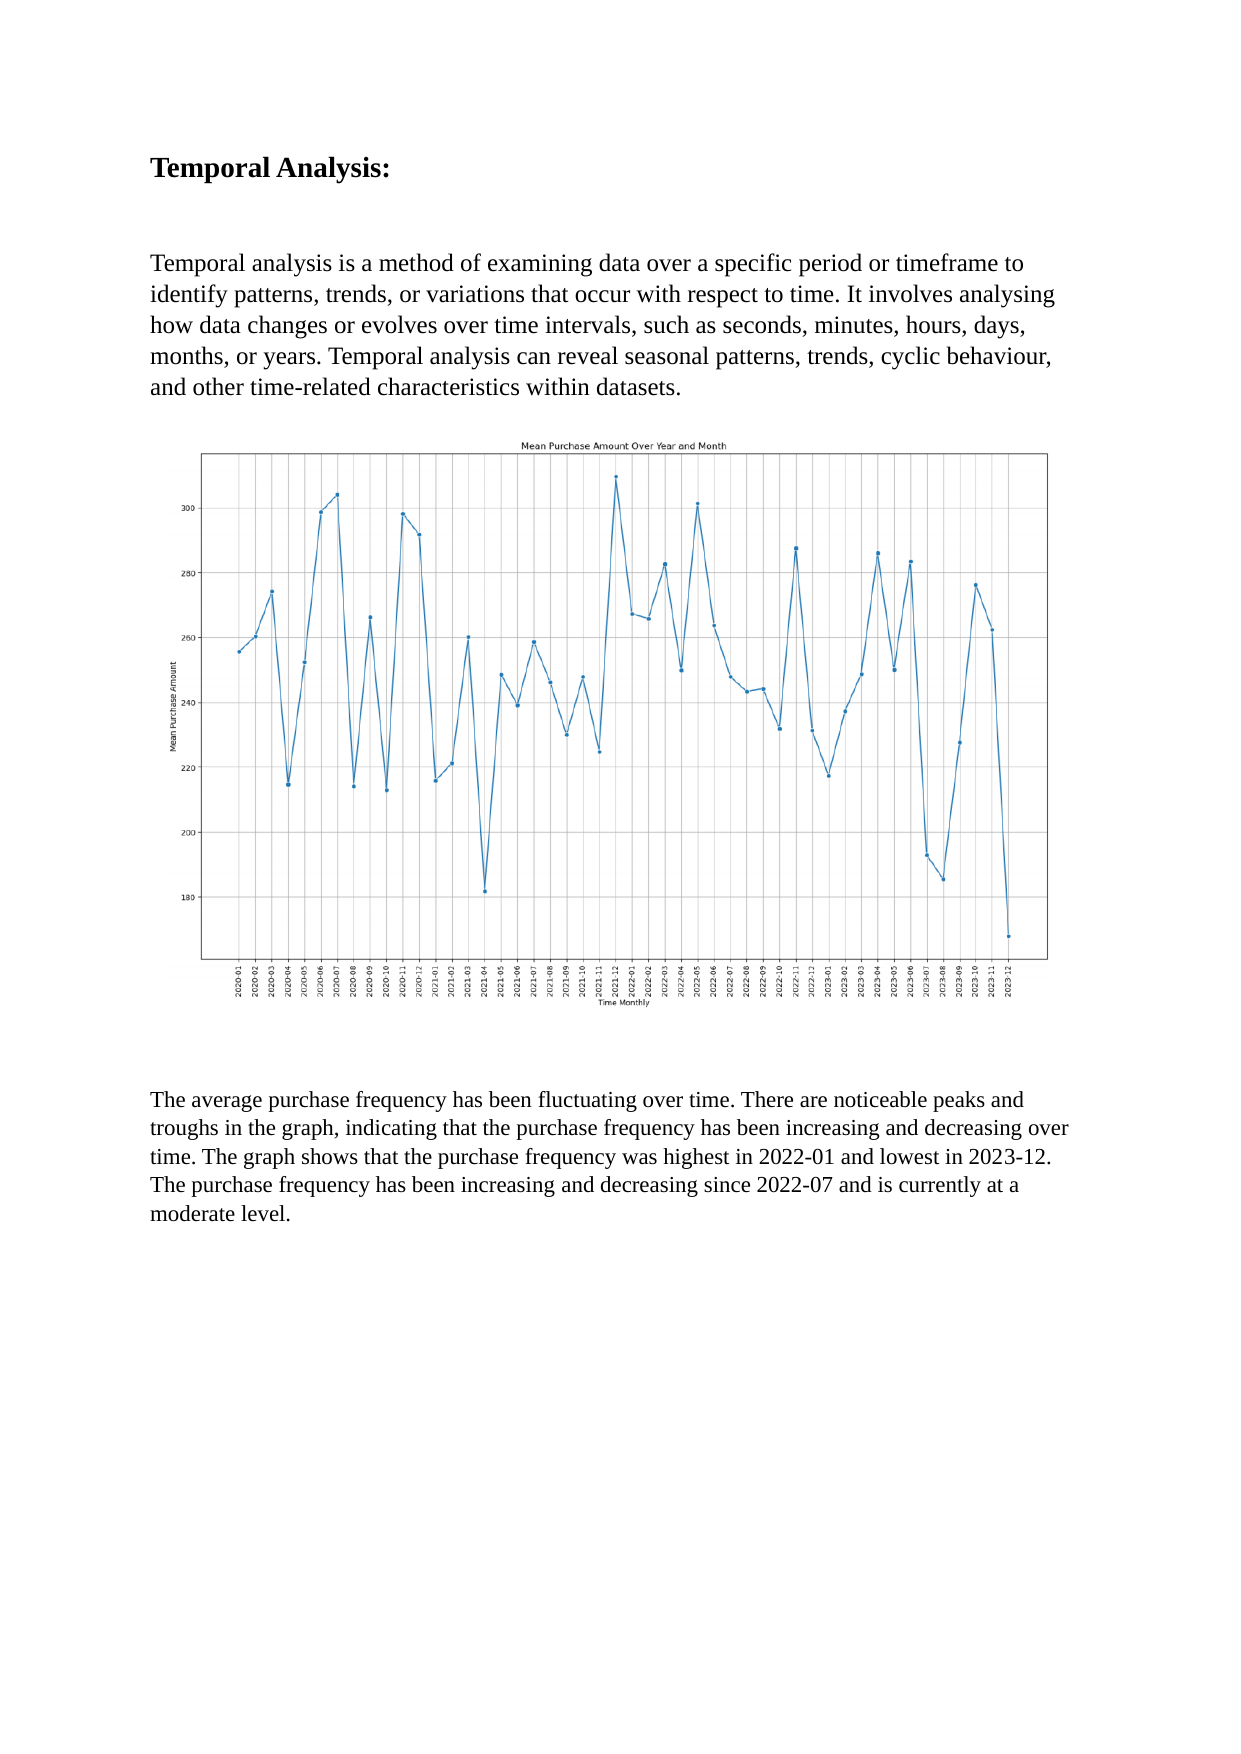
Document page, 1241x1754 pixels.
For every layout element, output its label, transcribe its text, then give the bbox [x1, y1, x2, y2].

text Temporal Analysis: [150, 150, 1090, 183]
text The average purchase frequency has been fluctuating over time. There are noticeable peaks and troughs in the graph, indicating that the purchase frequency has been increasing and decreasing over time. The graph shows that the purchase frequency was highest in 2022-01 and lowest in 2023-12. The purchase frequency has been increasing and decreasing since 2022-07 and is currently at a moderate level. [150, 1086, 1090, 1226]
text Temporal analysis is a method of examining data over a specific period or timeframe to identify patterns, trends, or variations that occur with respect to time. It involves analysing how data changes or evolves over time intervals, such as seconds, minutes, hours, days, months, or years. Temporal analysis can reveal seasonal patterns, trends, cyclic behaviour, and other time-related characteristics within datasets. [150, 248, 1090, 401]
picture [150, 419, 1091, 1020]
